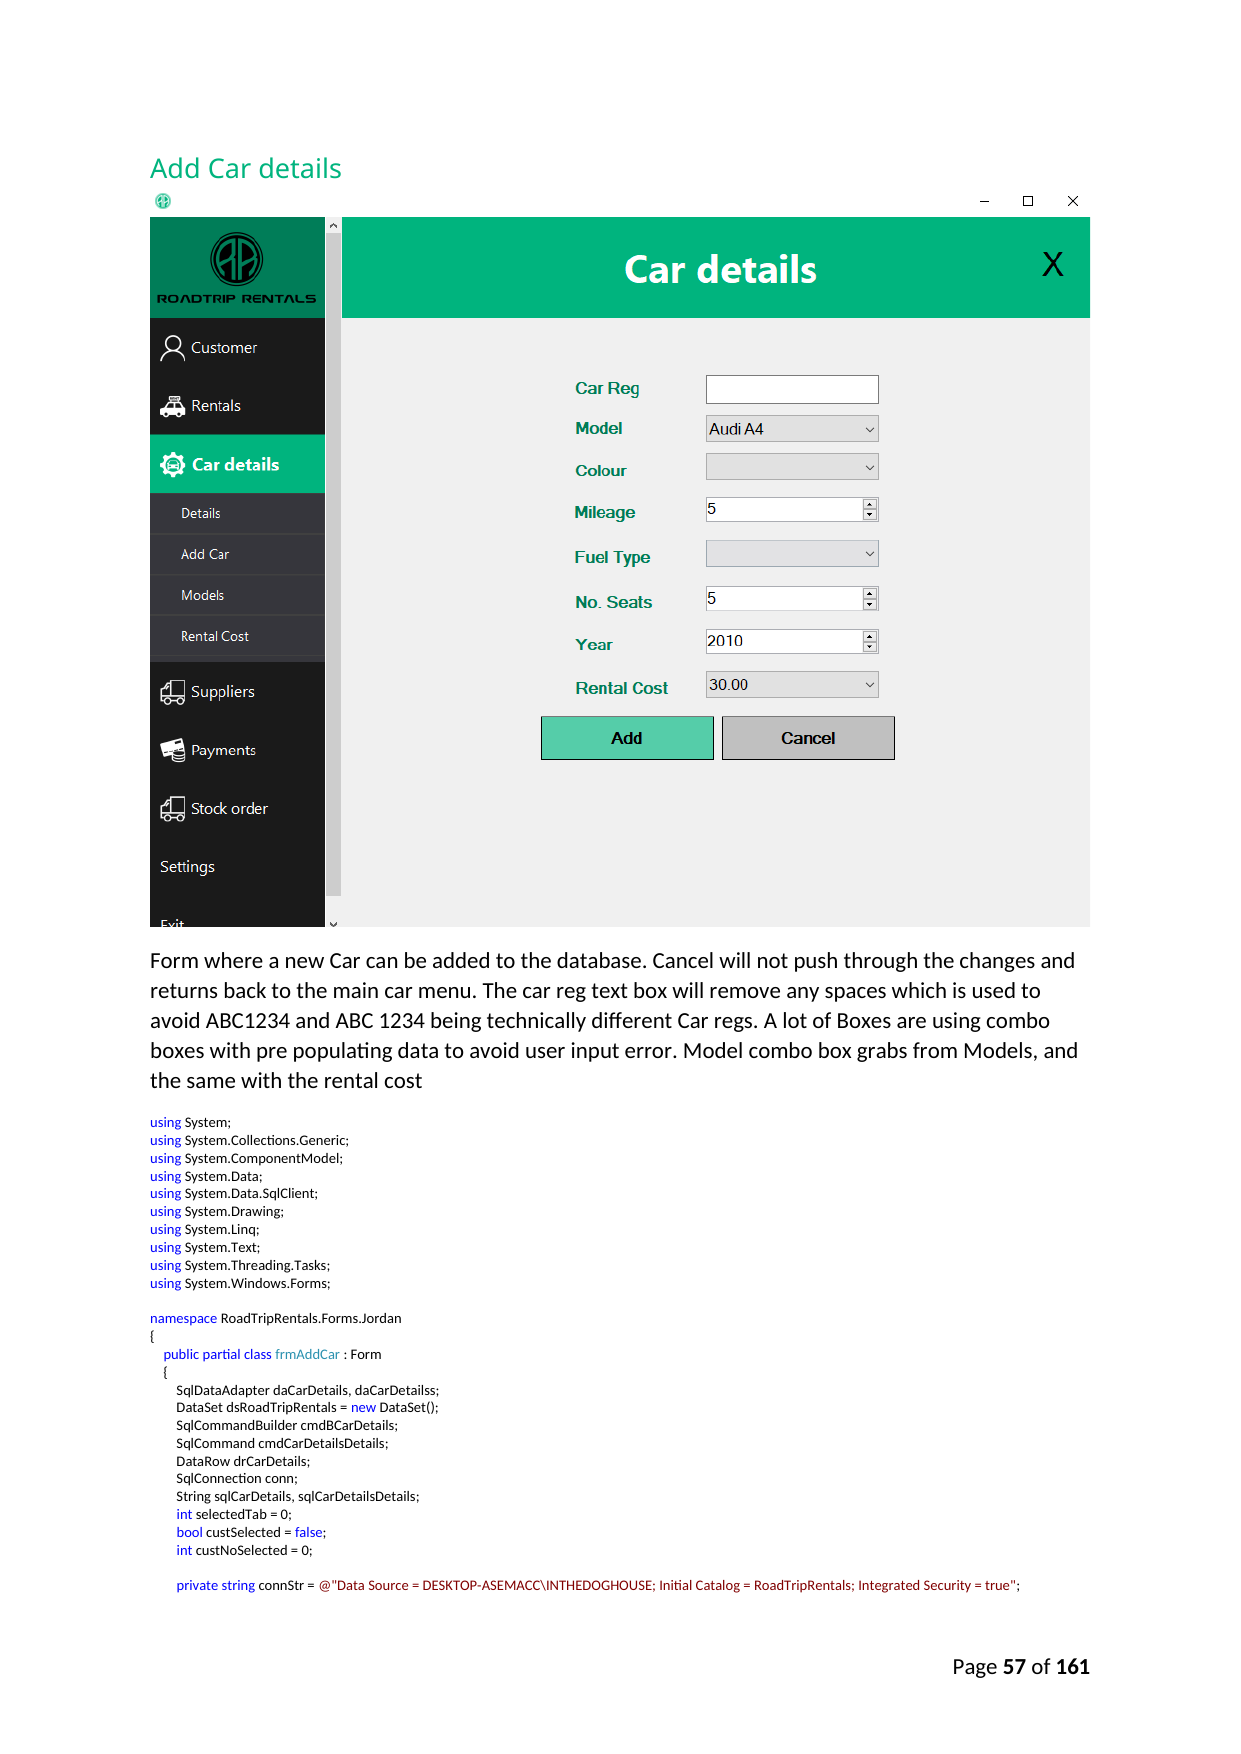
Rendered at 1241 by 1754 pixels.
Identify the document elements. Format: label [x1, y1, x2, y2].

picture [150, 189, 1091, 927]
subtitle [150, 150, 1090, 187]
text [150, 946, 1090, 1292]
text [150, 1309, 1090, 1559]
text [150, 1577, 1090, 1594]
